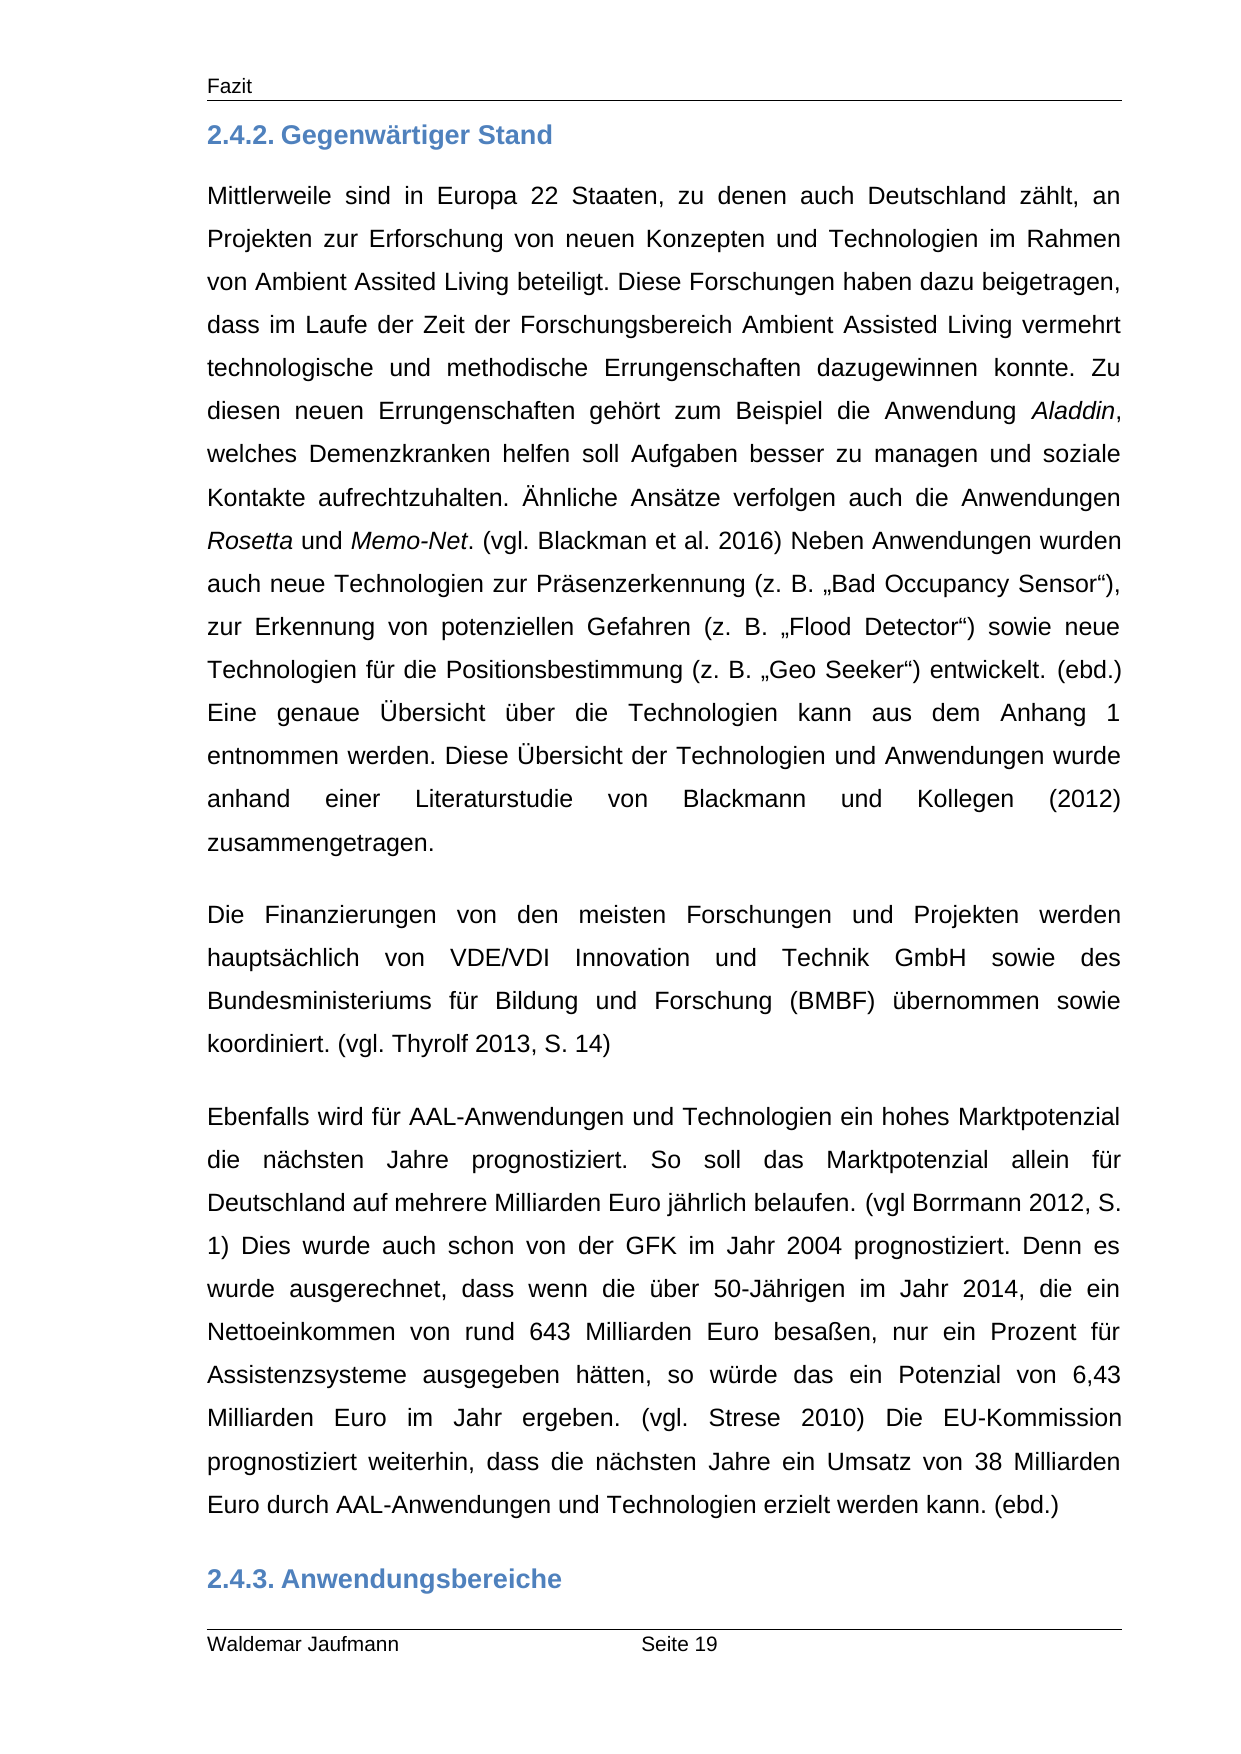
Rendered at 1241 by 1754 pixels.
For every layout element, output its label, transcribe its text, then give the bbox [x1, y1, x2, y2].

subtitle Gegenwärtiger Stand [207, 118, 1122, 151]
subtitle Anwendungsbereiche [207, 1562, 1122, 1595]
text Mittlerweile sind in Europa 22 Staaten, zu denen auch Deutschland zählt, an Projekten zur Erforschung von neuen Konzepten und Technologien im Rahmen von Ambient Assited Living beteiligt. Diese Forschungen haben dazu beigetragen, dass im Laufe der Zeit der Forschungsbereich Ambient Assisted Living vermehrt technologische und methodische Errungenschaften dazugewinnen konnte. Zu diesen neuen Errungenschaften gehört zum Beispiel die Anwendung Aladdin, welches Demenzkranken helfen soll Aufgaben besser zu managen und soziale Kontakte aufrechtzuhalten. Ähnliche Ansätze verfolgen auch die Anwendungen Rosetta und Memo-Net. (vgl. Blackman et al. 2016) Neben Anwendungen wurden auch neue Technologien zur Präsenzerkennung (z. B. „Bad Occupancy Sensor“), zur Erkennung von potenziellen Gefahren (z. B. „Flood Detector“) sowie neue Technologien für die Positionsbestimmung (z. B. „Geo Seeker“) entwickelt. (ebd.) Eine genaue Übersicht über die Technologien kann aus dem Anhang 1 entnommen werden. Diese Übersicht der Technologien und Anwendungen wurde anhand einer Literaturstudie von Blackmann und Kollegen (2012) zusammengetragen. [207, 181, 1122, 856]
text Ebenfalls wird für AAL-Anwendungen und Technologien ein hohes Marktpotenzial die nächsten Jahre prognostiziert. So soll das Marktpotenzial allein für Deutschland auf mehrere Milliarden Euro jährlich belaufen. (vgl Borrmann 2012, S. 1) Dies wurde auch schon von der GFK im Jahr 2004 prognostiziert. Denn es wurde ausgerechnet, dass wenn die über 50-Jährigen im Jahr 2014, die ein Nettoeinkommen von rund 643 Milliarden Euro besaßen, nur ein Prozent für Assistenzsysteme ausgegeben hätten, so würde das ein Potenzial von 6,43 Milliarden Euro im Jahr ergeben. (vgl. Strese 2010) Die EU-Kommission prognostiziert weiterhin, dass die nächsten Jahre ein Umsatz von 38 Milliarden Euro durch AAL-Anwendungen und Technologien erzielt werden kann. (ebd.) [207, 1101, 1122, 1518]
text Die Finanzierungen von den meisten Forschungen und Projekten werden hauptsächlich von VDE/VDI Innovation und Technik GmbH sowie des Bundesministeriums für Bildung und Forschung (BMBF) übernommen sowie koordiniert. (vgl. Thyrolf 2013, S. 14) [207, 900, 1122, 1058]
